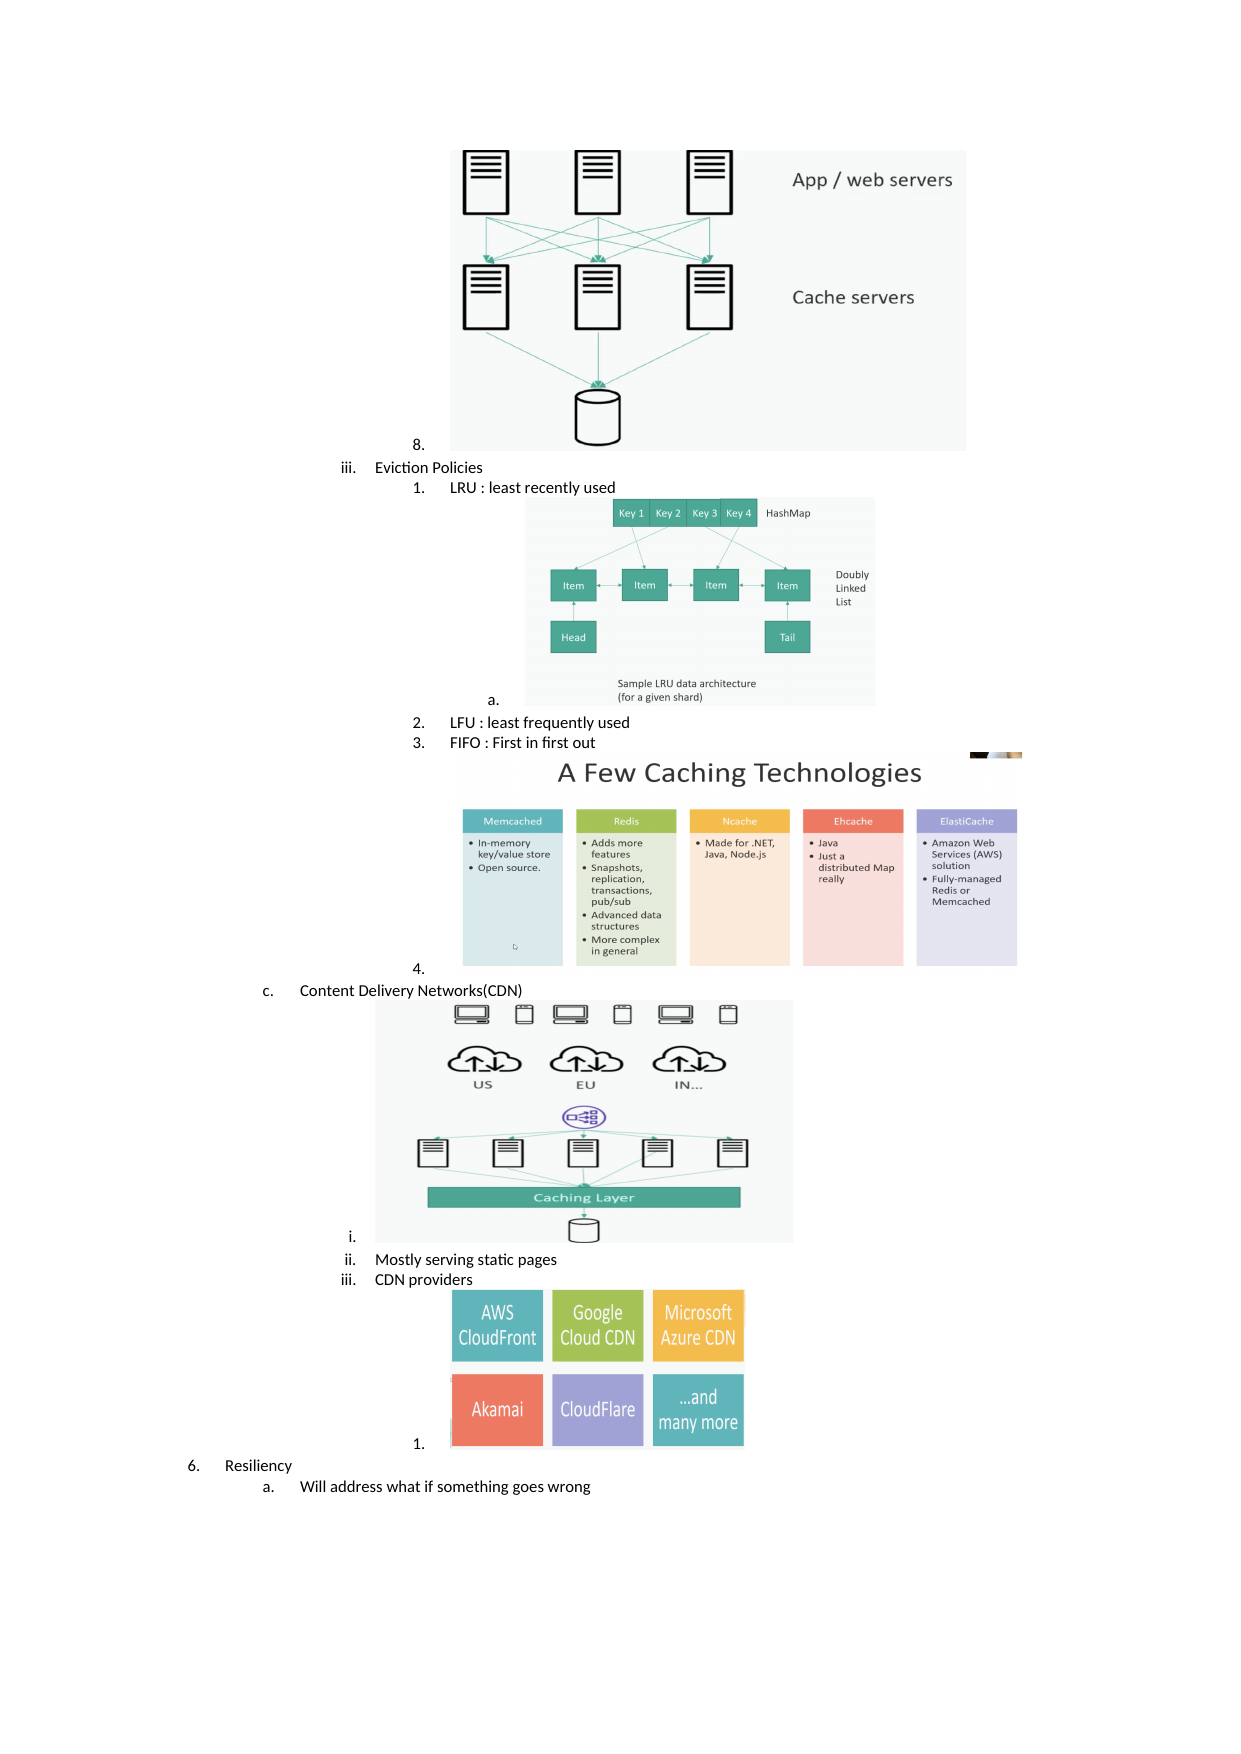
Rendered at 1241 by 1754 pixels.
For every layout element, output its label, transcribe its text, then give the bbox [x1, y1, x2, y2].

list Will address what if something goes wrong [262, 1476, 1090, 1496]
list FIFO : First in first out [412, 732, 1090, 752]
list Mostly serving static pages [356, 1249, 1090, 1269]
picture [450, 150, 967, 451]
picture [450, 1289, 746, 1450]
list LFU : least frequently used [412, 712, 1090, 732]
list Eviction Policies [356, 457, 1090, 477]
picture [450, 752, 1023, 975]
list LRU : least recently used [412, 477, 1090, 498]
list Resiliency [187, 1456, 1090, 1476]
picture [525, 497, 876, 706]
picture [375, 1000, 794, 1243]
list Content Delivery Networks(CDN) [262, 980, 1090, 1001]
list CDN providers [356, 1269, 1090, 1289]
